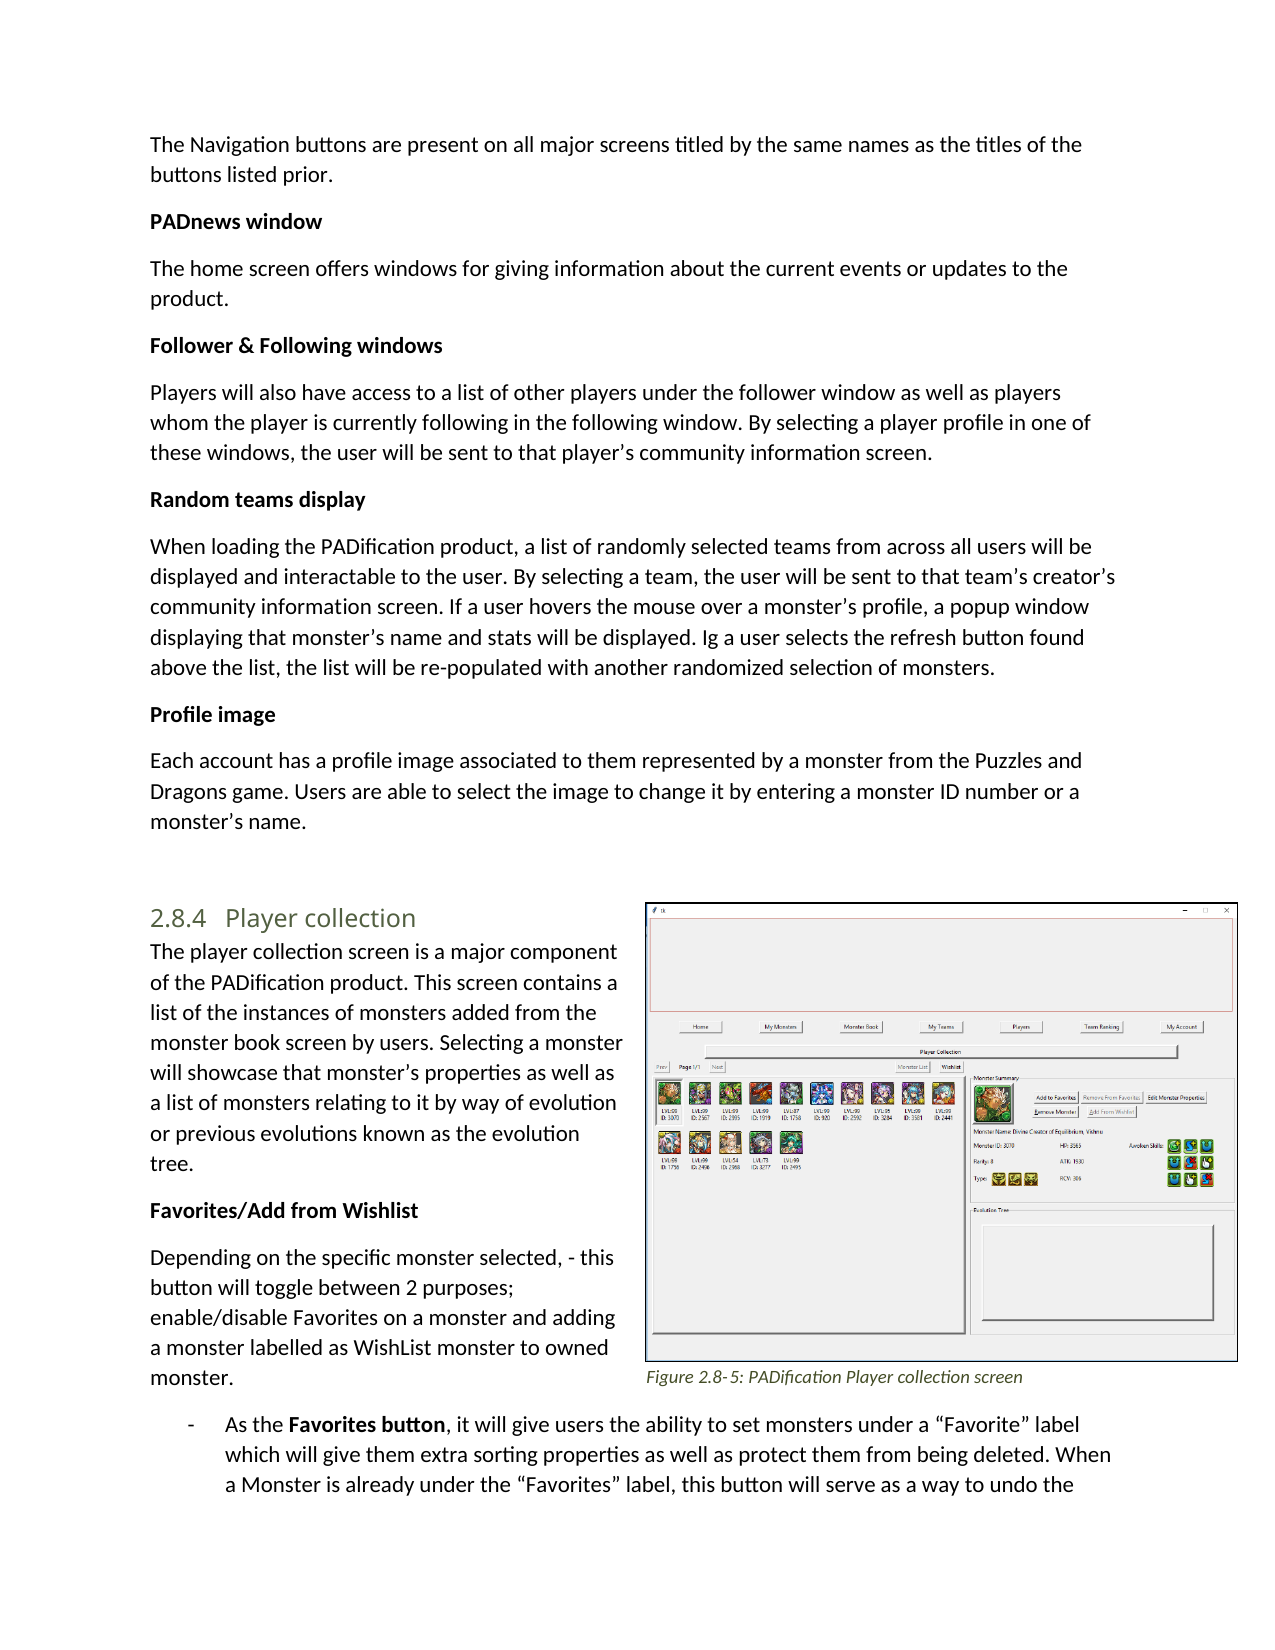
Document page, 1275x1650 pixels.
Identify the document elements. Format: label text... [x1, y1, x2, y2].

text The player collection screen is a major component of the PADification product. This screen contains a list of the instances of monsters added from the monster book screen by users. Selecting a monster will showcase that monster’s properties as well as a list of monsters relating to it by way of evolution or previous evolutions known as the evolution tree. [150, 937, 645, 1177]
text PADnews window [150, 207, 1125, 235]
text Depending on the specific monster selected, - this button will toggle between 2 purposes; enable/disable Favorites on a monster and adding a monster labelled as WishList monster to owned monster. [150, 1243, 1125, 1392]
text Players will also have access to a list of other players under the follower window as well as players whom the player is currently following in the following window. By selecting a player profile in one of these windows, the user will be sent to that player’s community information screen. [150, 378, 1125, 466]
text Favorites/Add from Wishlist [150, 1196, 645, 1224]
text Profile image [150, 700, 1125, 728]
text When loading the PADification product, a list of randomly selected teams from across all users will be displayed and interactable to the user. By selecting a team, the user will be sent to that team’s creator’s community information screen. If a user hovers the mouse over a monster’s profile, a popup window displaying that monster’s name and stats will be displayed. Ig a user selects the refresh button found above the list, the list will be re-populated with another randomized selection of monsters. [150, 532, 1125, 681]
text Each account has a profile image associated to them represented by a monster from the Puzzles and Dragons game. Users are able to select the image to change it by entering a monster ID number or a monster’s name. [150, 747, 1125, 835]
subtitle Player collection [150, 901, 1125, 935]
text Follower & Following windows [150, 331, 1125, 359]
text Random teams display [150, 485, 1125, 513]
picture [646, 904, 1237, 1361]
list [187, 1410, 1125, 1498]
text The home screen offers windows for giving information about the current events or updates to the product. [150, 254, 1125, 312]
text The Navigation buttons are present on all major screens titled by the same names as the titles of the buttons listed prior. [150, 130, 1125, 188]
